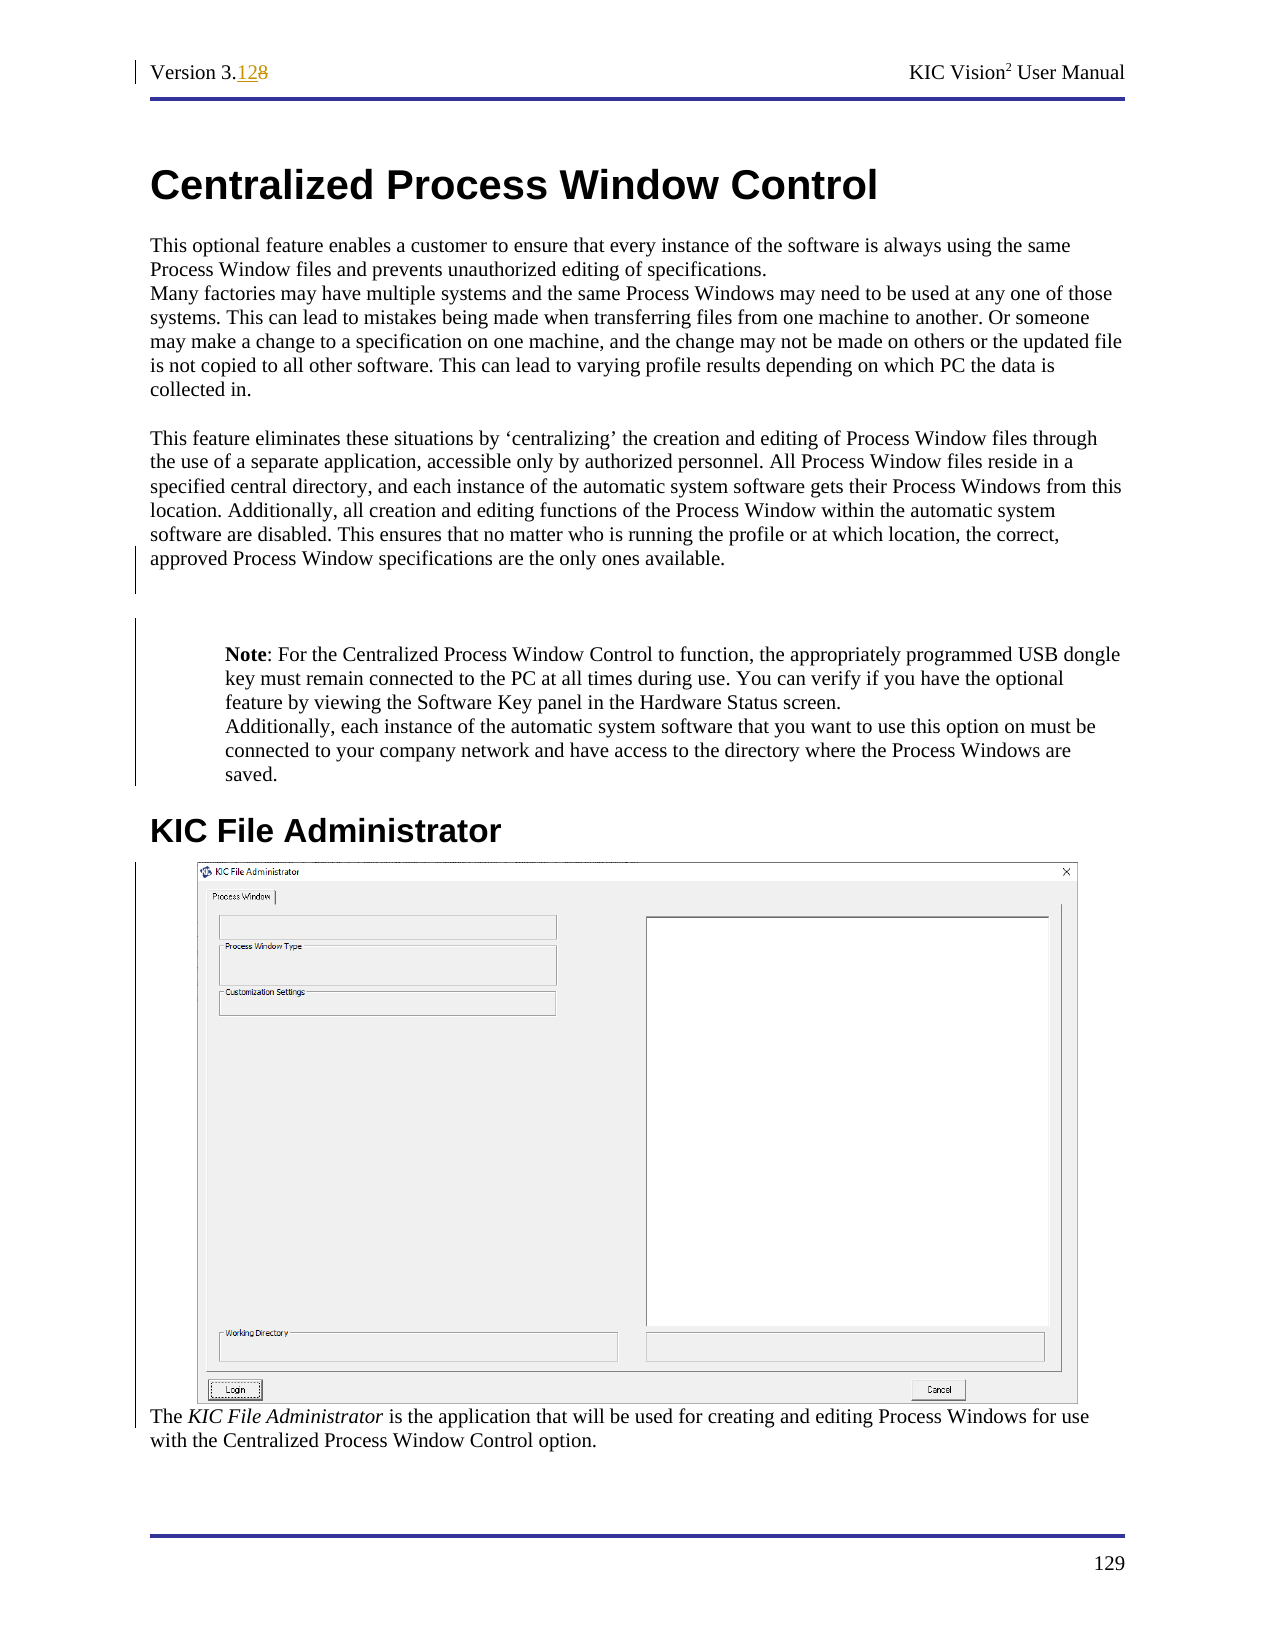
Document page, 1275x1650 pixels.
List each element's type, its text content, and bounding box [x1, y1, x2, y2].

text This optional feature enables a customer to ensure that every instance of the software is always using the same Process Window files and prevents unauthorized editing of specifications. [150, 233, 1125, 281]
text Additionally, each instance of the automatic system software that you want to use this option on must be connected to your company network and have access to the directory where the Process Windows are saved. [225, 714, 1125, 786]
subtitle KIC File Administrator [150, 811, 1125, 850]
text Note: For the Centralized Process Window Control to function, the appropriately programmed USB dongle key must remain connected to the PC at all times during use. You can verify if you have the optional feature by viewing the Software Key panel in the Hardware Status screen. [225, 642, 1125, 714]
text Many factories may have multiple systems and the same Process Windows may need to be used at any one of those systems. This can lead to mistakes being made when transferring files from one machine to another. Or someone may make a change to a specification on one machine, and the change may not be made on others or the updated file is not copied to all other software. This can lead to varying profile results depending on which PC the data is collected in. [150, 281, 1125, 401]
text This feature eliminates these situations by ‘centralizing’ the creation and editing of Process Window files through the use of a separate application, accessible only by authorized personnel. All Process Window files reside in a specified central directory, and each instance of the automatic system software gets their Process Windows from this location. Additionally, all creation and editing functions of the Process Window within the automatic system software are disabled. This ensures that no matter who is running the profile or at which location, the correct, approved Process Window specifications are the only ones available. [150, 425, 1125, 618]
text The KIC File Administrator is the application that will be used for creating and editing Process Windows for use with the Centralized Process Window Control option. [150, 1404, 1125, 1452]
subtitle Centralized Process Window Control [150, 160, 1125, 208]
picture [197, 862, 1078, 1404]
